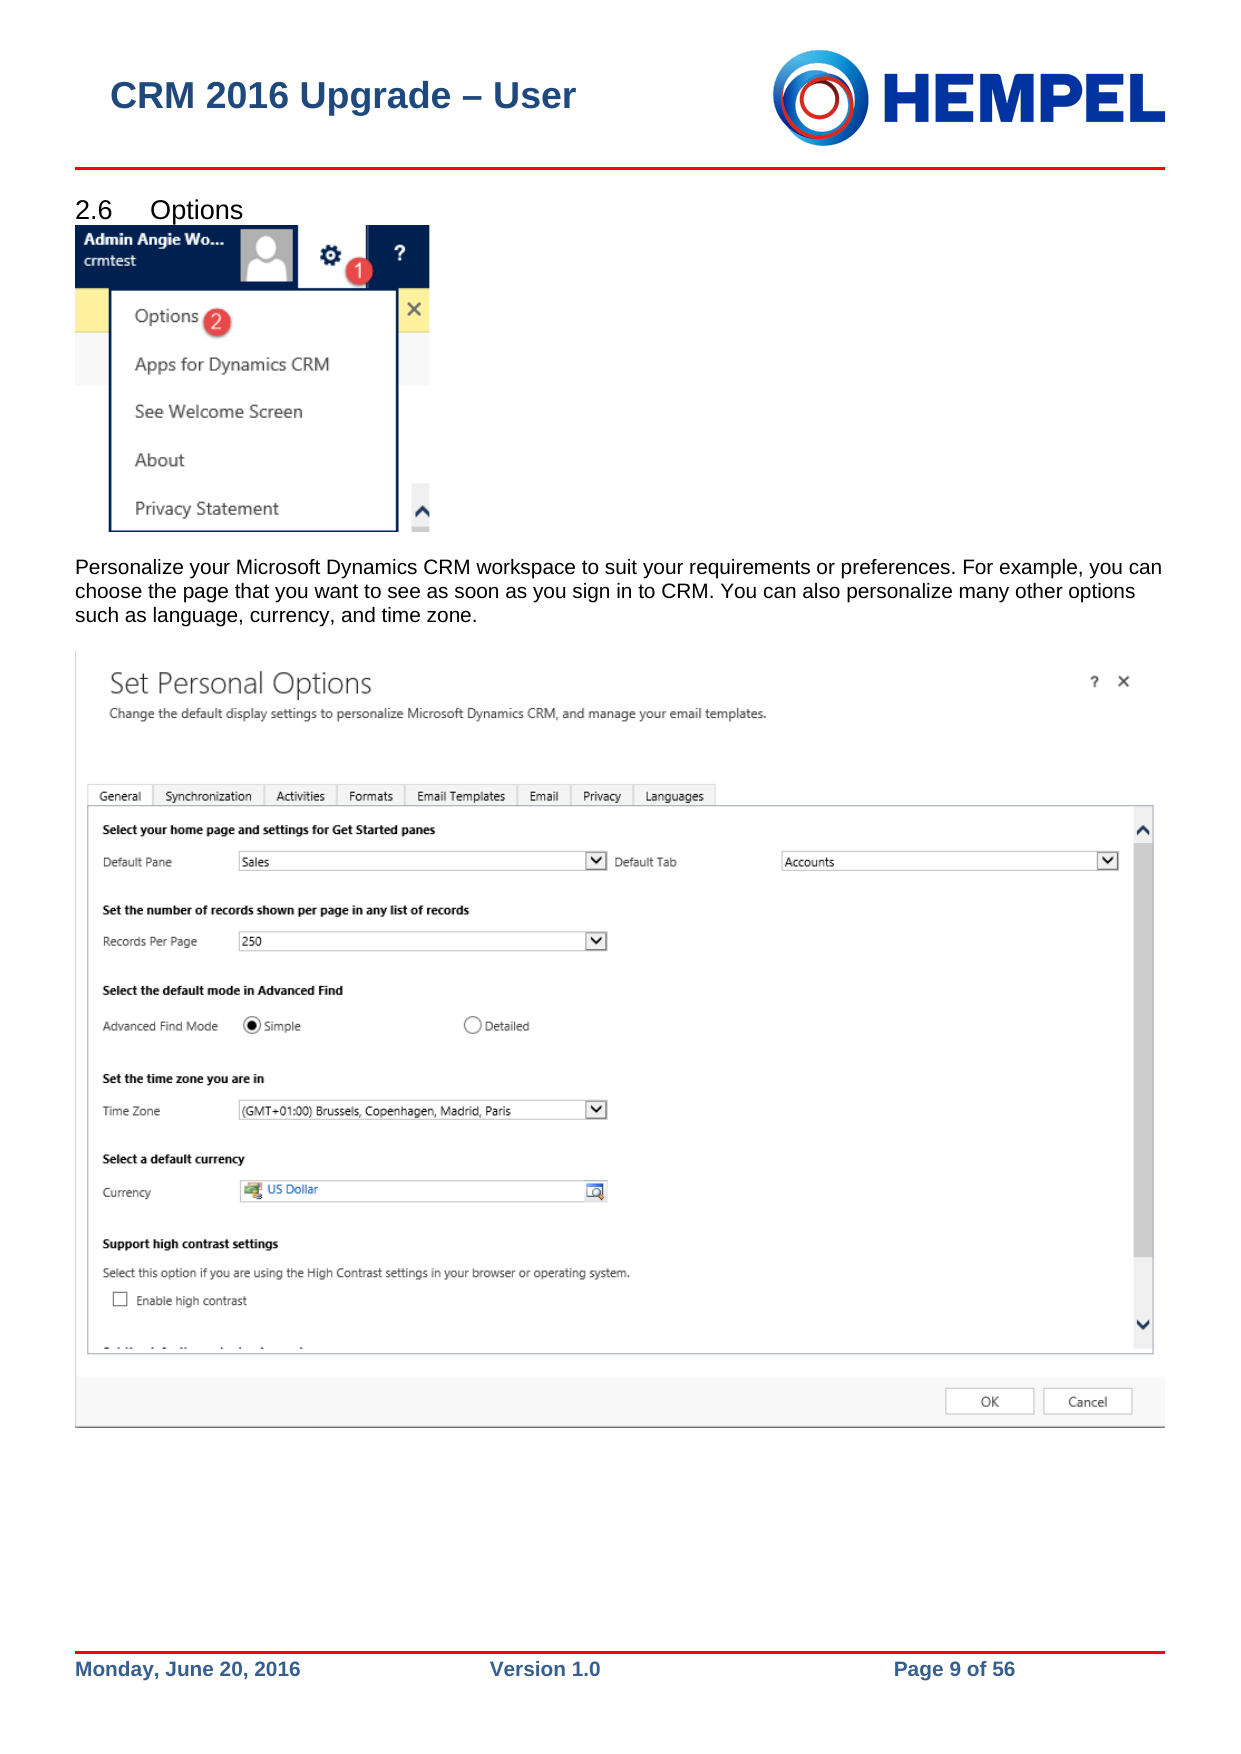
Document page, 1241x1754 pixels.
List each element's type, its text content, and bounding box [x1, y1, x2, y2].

picture [772, 50, 1166, 146]
subtitle 2.6 Options [75, 194, 1165, 225]
text Personalize your Microsoft Dynamics CRM workspace to suit your requirements or preferences. For example, you can choose the page that you want to see as soon as you sign in to CRM. You can also personalize many other options such as language, currency, and time zone. [75, 555, 1165, 627]
picture [75, 651, 1166, 1428]
picture [75, 225, 430, 532]
